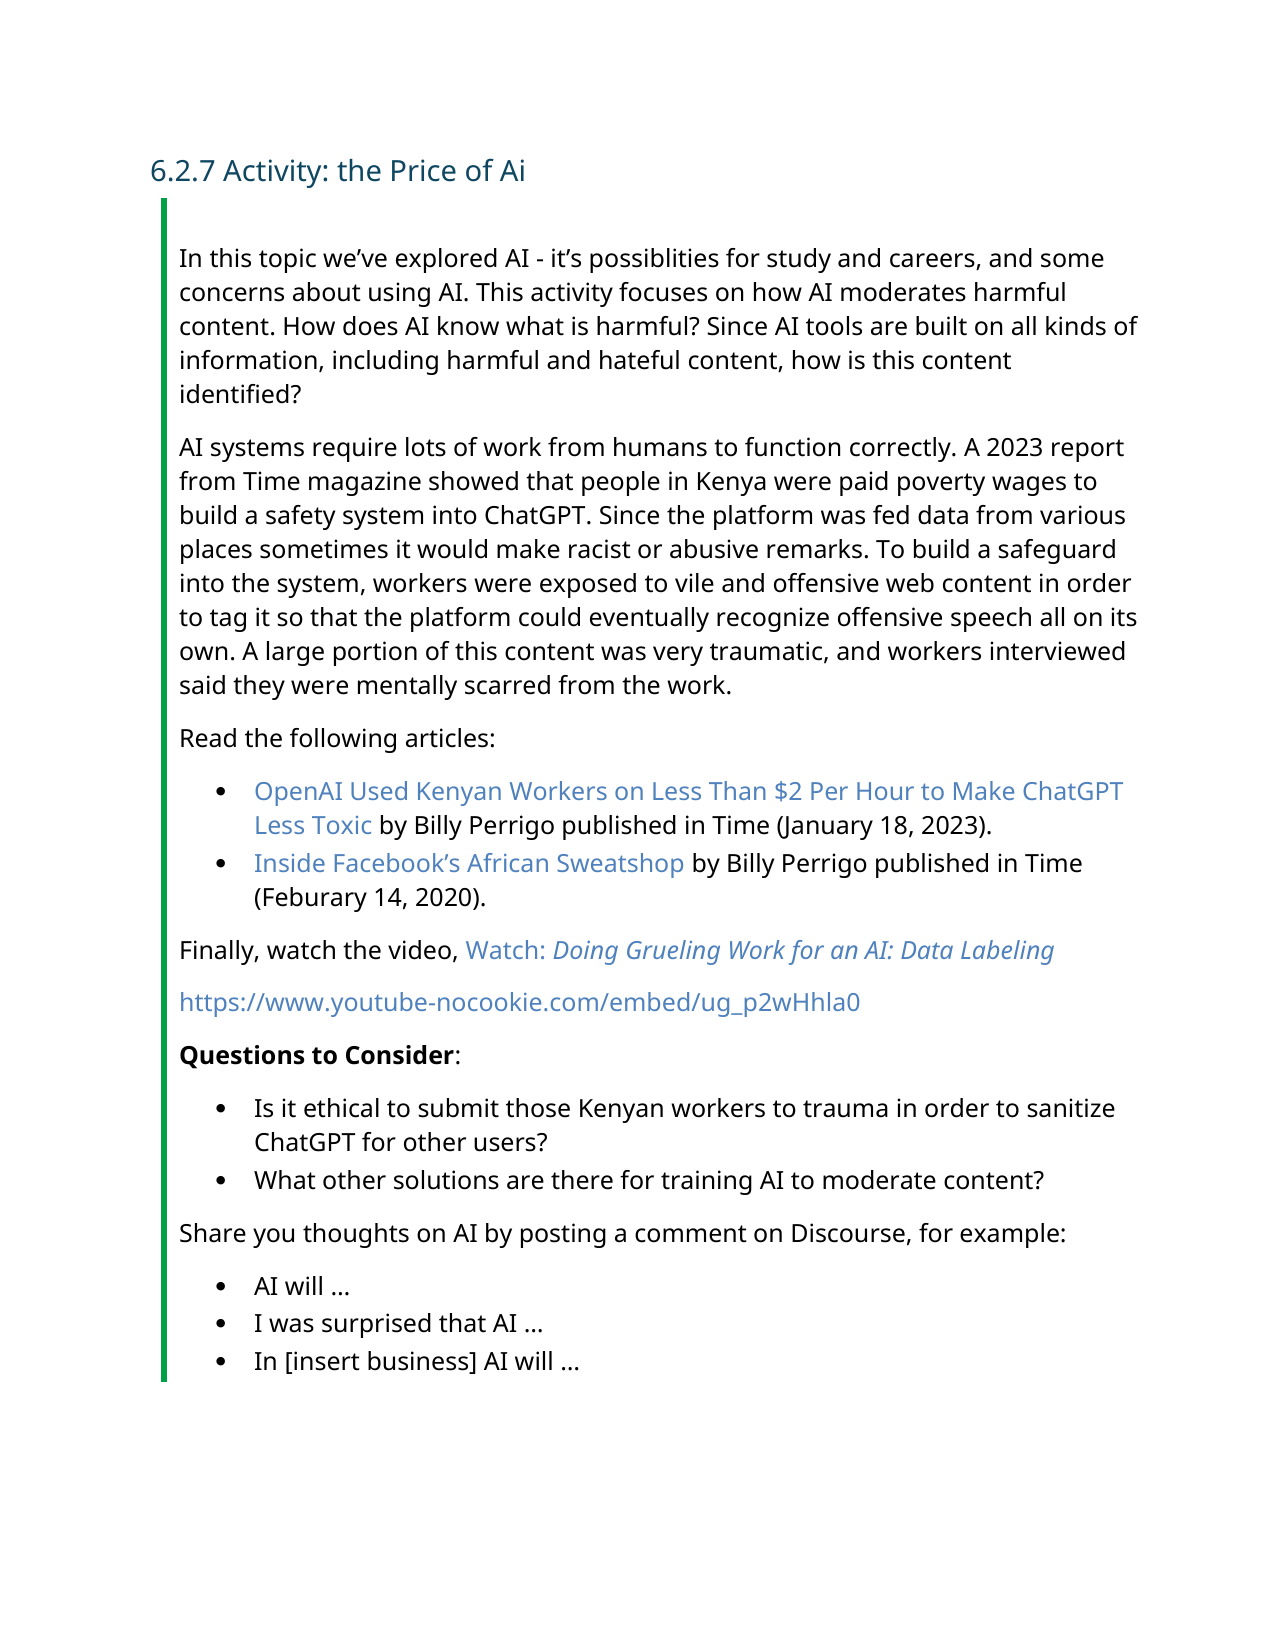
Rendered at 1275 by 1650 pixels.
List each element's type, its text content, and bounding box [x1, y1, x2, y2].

table_header In this topic we’ve explored AI - it’s possiblities for study and careers, and some concerns about using AI. This activity focuses on how AI moderates harmful content. How does AI know what is harmful? Since AI tools are built on all kinds of information, including harmful and hateful content, how is this content identified? AI systems require lots of work from humans to function correctly. A 2023 report from Time magazine showed that people in Kenya were paid poverty wages to build a safety system into ChatGPT. Since the platform was fed data from various places sometimes it would make racist or abusive remarks. To build a safeguard into the system, workers were exposed to vile and offensive web content in order to tag it so that the platform could eventually recognize offensive speech all on its own. A large portion of this content was very traumatic, and workers interviewed said they were mentally scarred from the work. Read the following articles: OpenAI Used Kenyan Workers on Less Than $2 Per Hour to Make ChatGPT Less Toxic by Billy Perrigo published in Time (January 18, 2023). Inside Facebook’s African Sweatshop by Billy Perrigo published in Time (Feburary 14, 2020). Finally, watch the video, Watch: Doing Grueling Work for an AI: Data Labeling https://www.youtube-nocookie.com/embed/ug_p2wHhla0 Questions to Consider: Is it ethical to submit those Kenyan workers to trauma in order to sanitize ChatGPT for other users? What other solutions are there for training AI to moderate content? Share you thoughts on AI by posting a comment on Discourse, for example: AI will … I was surprised that AI … In [insert business] AI will … [167, 198, 1139, 1382]
subtitle 6.2.7 Activity: the Price of Ai [150, 150, 1125, 190]
